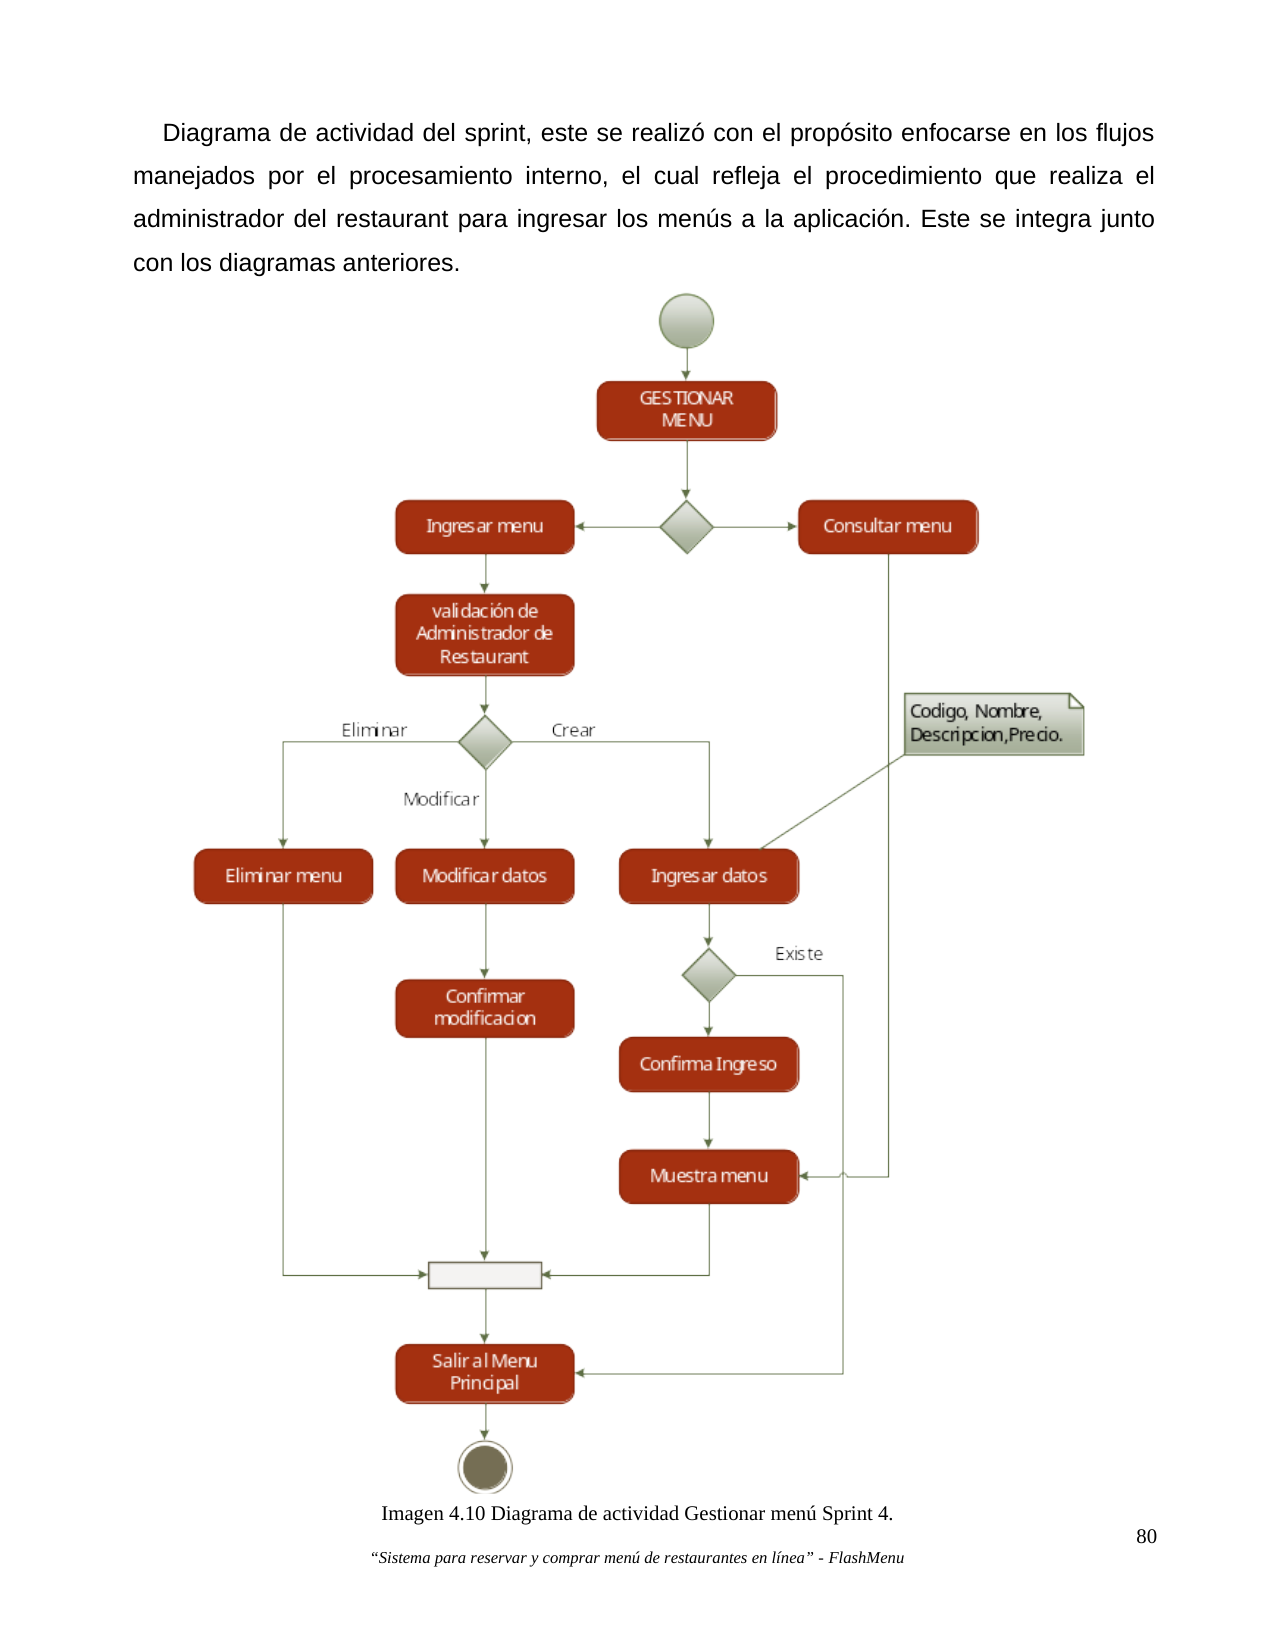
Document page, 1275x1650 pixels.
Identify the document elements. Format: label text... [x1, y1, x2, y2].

text Diagrama de actividad del sprint, este se realizó con el propósito enfocarse en los flujos manejados por el procesamiento interno, el cual refleja el procedimiento que realiza el administrador del restaurant para ingresar los menús a la aplicación. Este se integra junto con los diagramas anteriores. [133, 118, 1157, 276]
